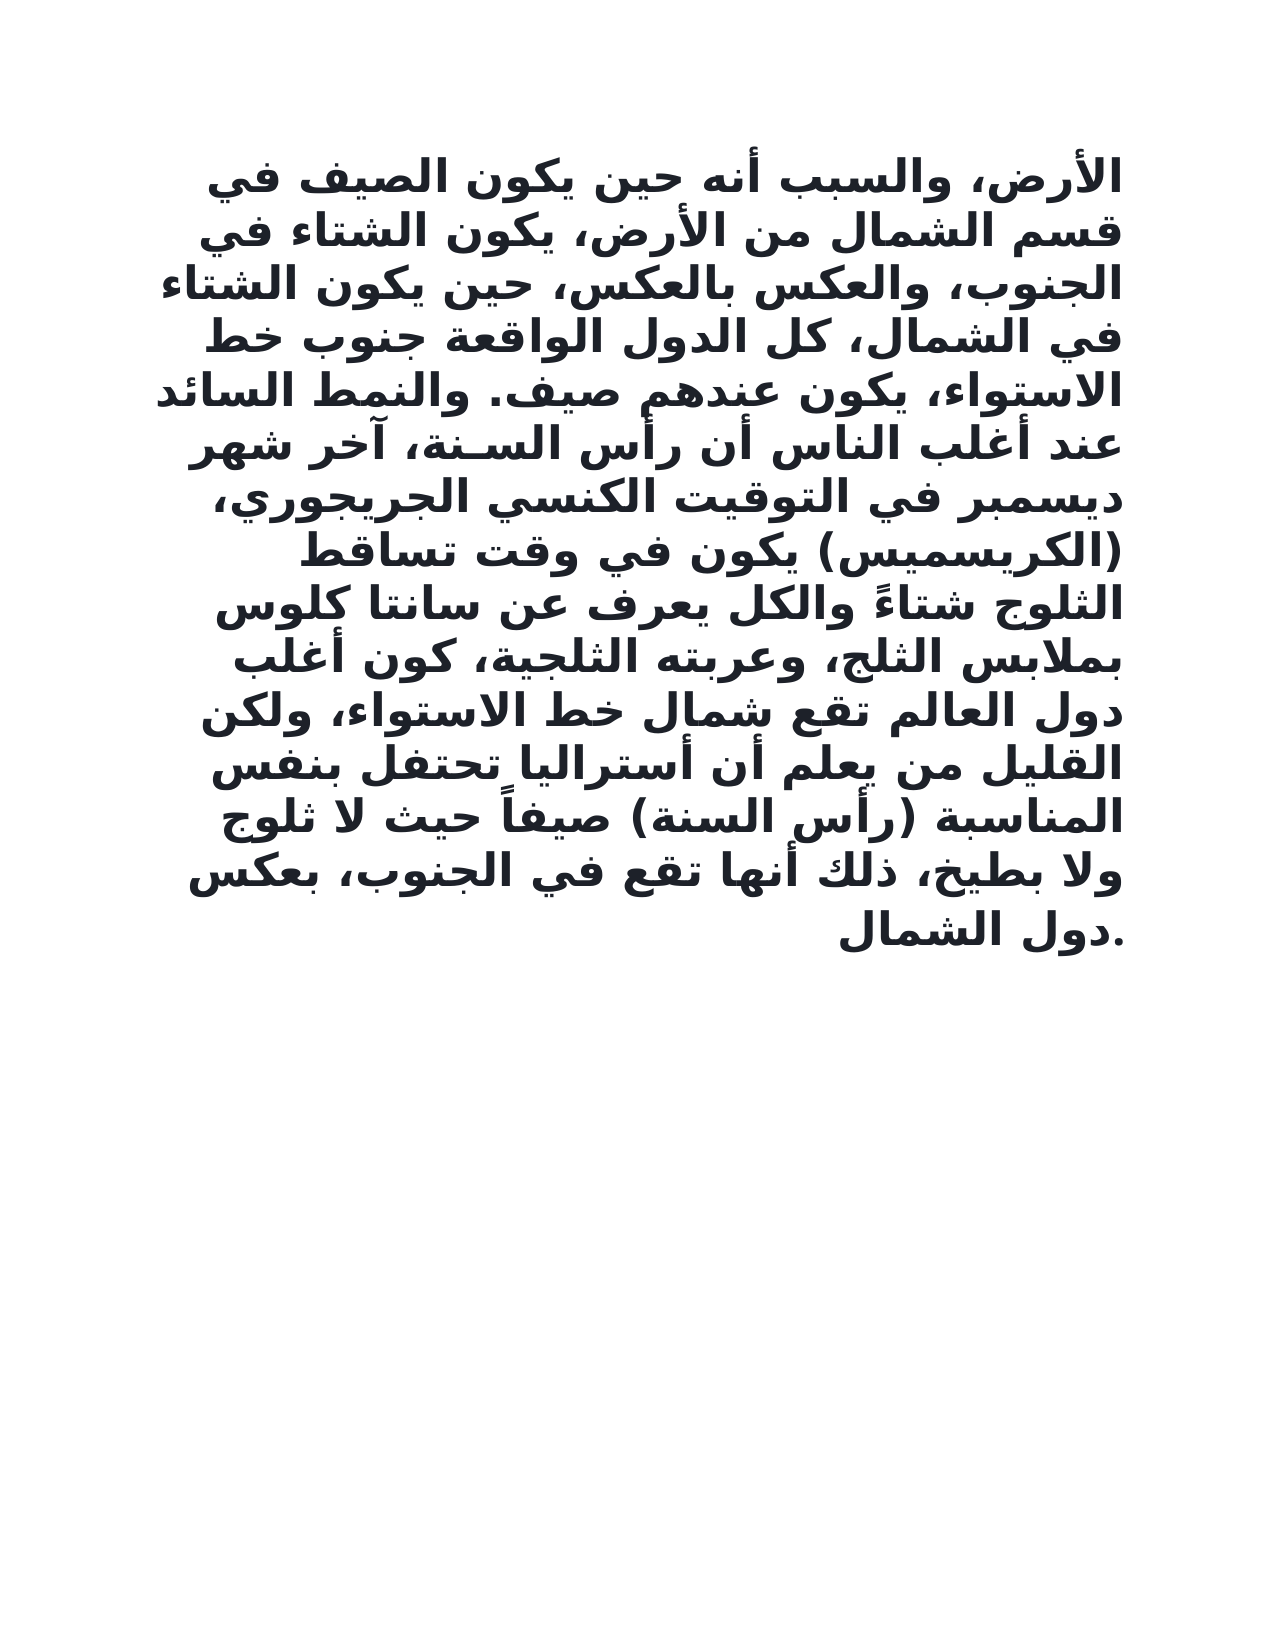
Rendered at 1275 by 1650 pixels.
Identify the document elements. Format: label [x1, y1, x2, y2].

text [150, 150, 1125, 959]
